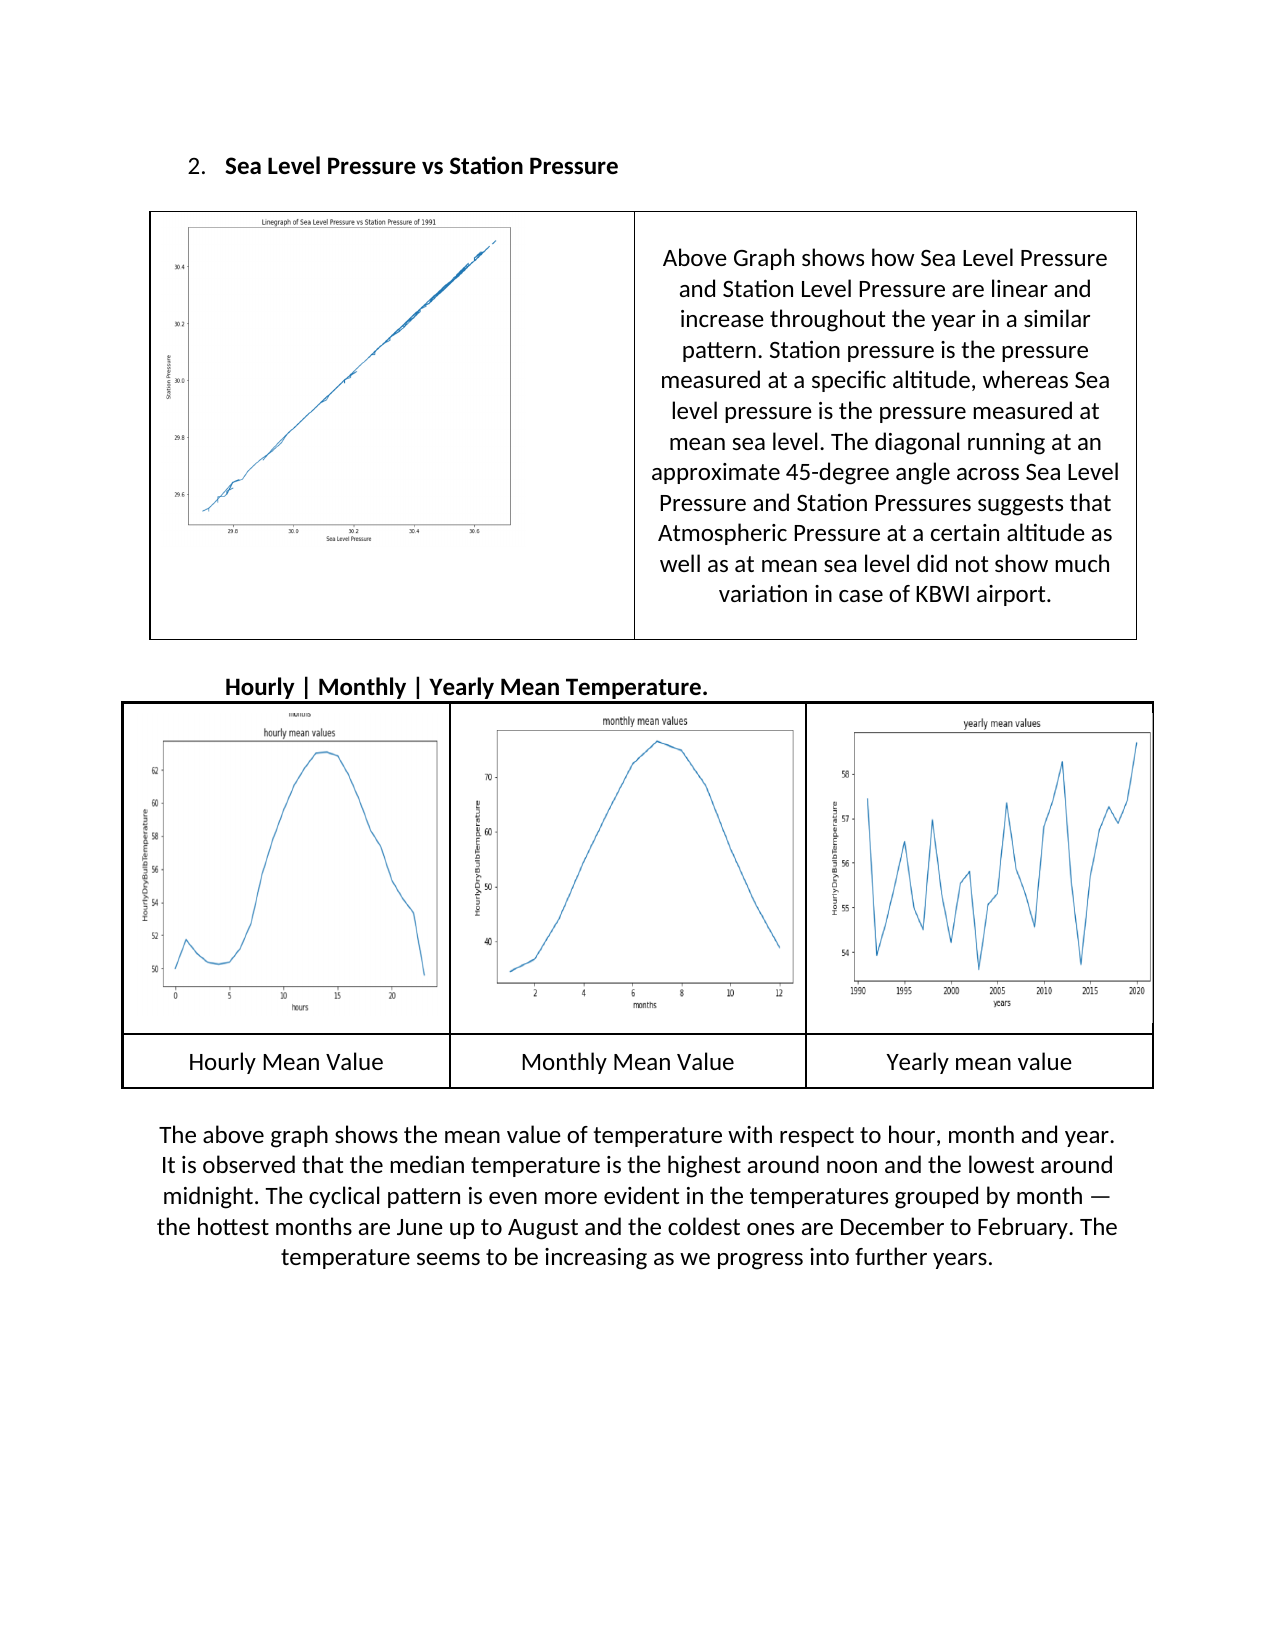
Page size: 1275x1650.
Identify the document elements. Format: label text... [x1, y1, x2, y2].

picture [132, 713, 448, 1016]
table_cell Hourly Mean Value [124, 1035, 449, 1087]
table_cell Yearly mean value [807, 1035, 1152, 1087]
table_header [451, 704, 805, 1033]
table_header [124, 704, 449, 1033]
picture [161, 212, 527, 547]
list Sea Level Pressure vs Station Pressure [187, 150, 1125, 181]
picture [816, 713, 1153, 1023]
text The above graph shows the mean value of temperature with respect to hour, month and year. It is observed that the median temperature is the highest around noon and the lowest around midnight. The cyclical pattern is even more evident in the temperatures grouped by month — the hottest months are June up to August and the coldest ones are December to February. The temperature seems to be increasing as we progress into further years. [150, 1089, 1125, 1272]
table_header Above Graph shows how Sea Level Pressure and Station Level Pressure are linear and increase throughout the year in a similar pattern. Station pressure is the pressure measured at a specific altitude, whereas Sea level pressure is the pressure measured at mean sea level. The diagonal running at an approximate 45-degree angle across Sea Level Pressure and Station Pressures suggests that Atmospheric Pressure at a certain altitude as well as at mean sea level did not show much variation in case of KBWI airport. [635, 212, 1136, 639]
list Hourly | Monthly | Yearly Mean Temperature. [225, 640, 1125, 701]
picture [460, 713, 805, 1016]
table_header [807, 704, 1152, 1033]
table_cell Monthly Mean Value [451, 1035, 805, 1087]
table_header [151, 212, 634, 639]
